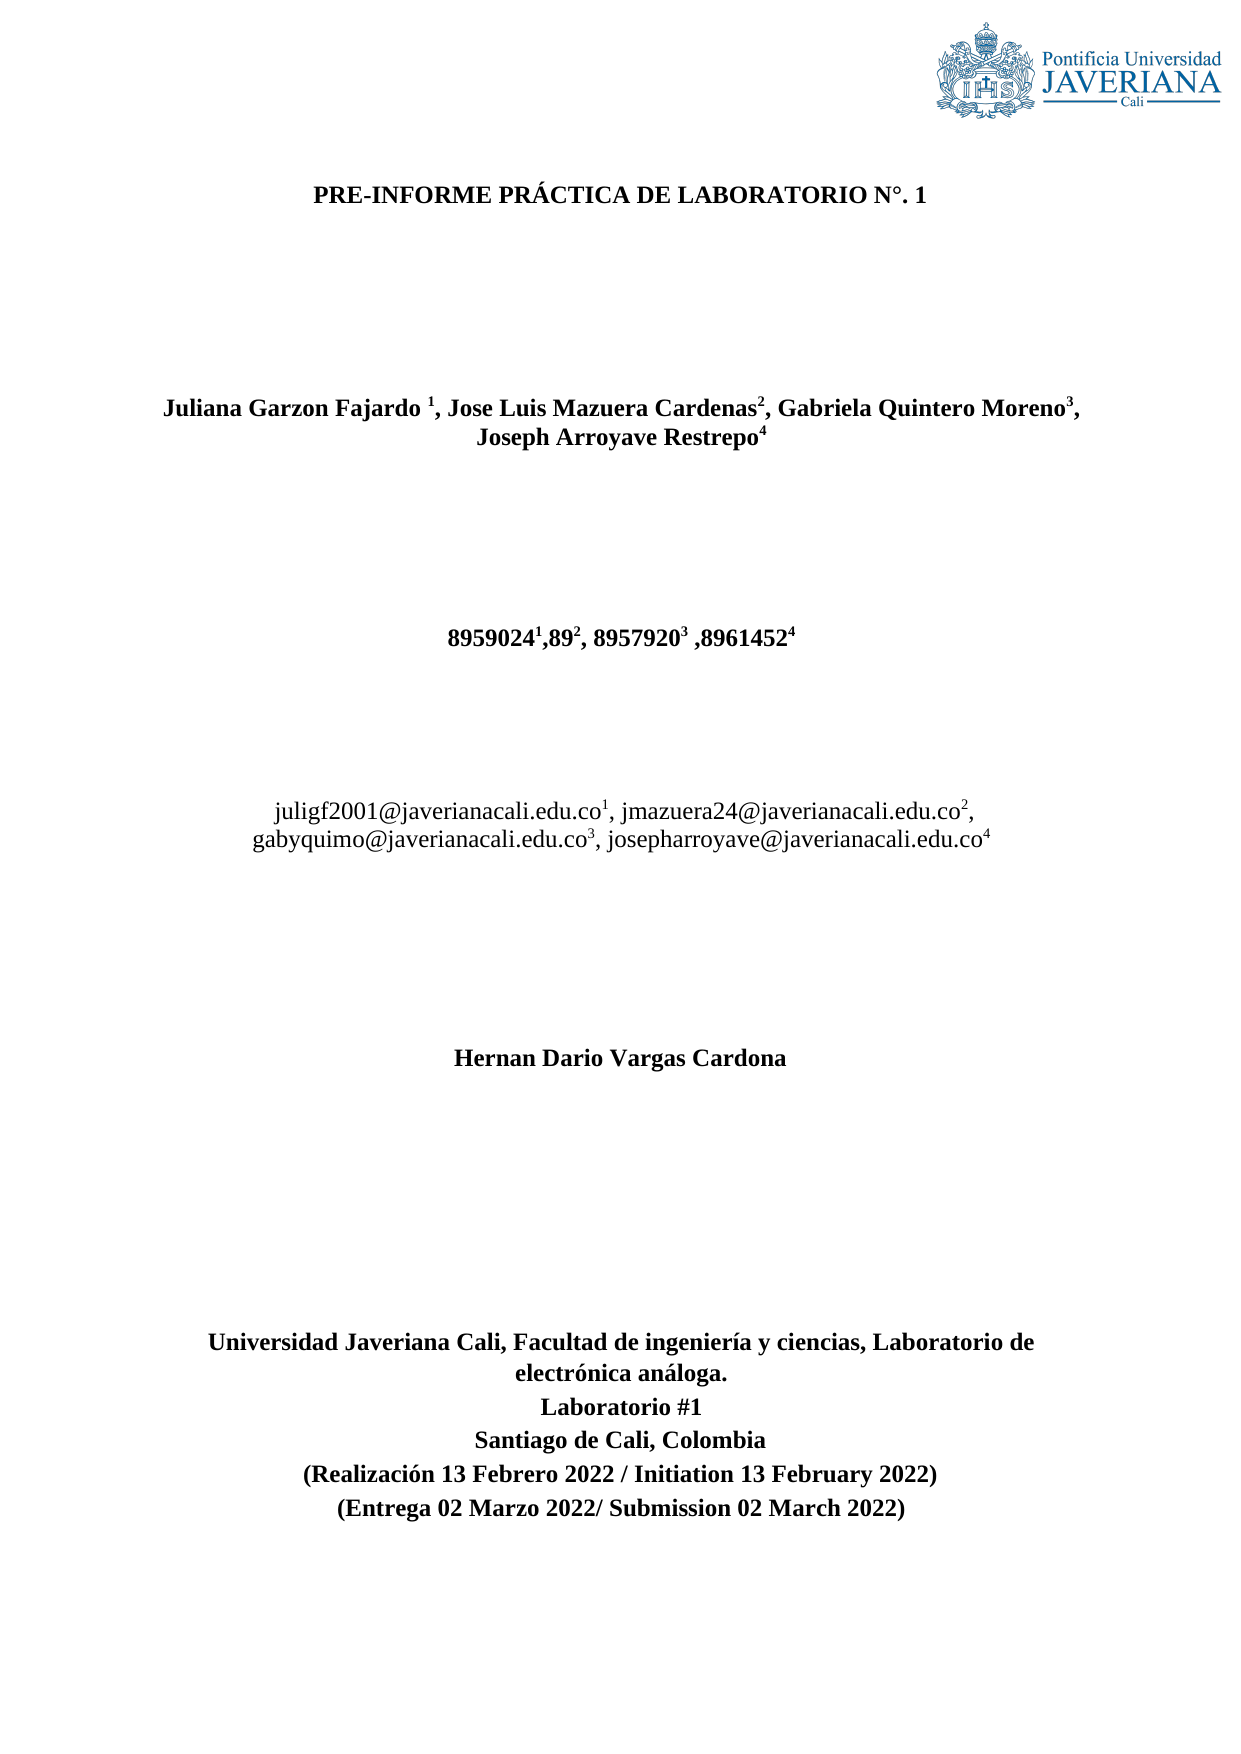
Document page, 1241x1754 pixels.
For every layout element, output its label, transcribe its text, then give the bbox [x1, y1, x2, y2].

text (Realización 13 Febrero 2022 / Initiation 13 February 2022) [152, 1459, 1088, 1488]
text PRE-INFORME PRÁCTICA DE LABORATORIO N°. 1 [150, 180, 1090, 209]
subtitle Juliana Garzon Fajardo 1, Jose Luis Mazuera Cardenas2, Gabriela Quintero Moreno3, Joseph Arroyave Restrepo4 [152, 393, 1090, 451]
subtitle juligf2001@javerianacali.edu.co1, jmazuera24@javerianacali.edu.co2, gabyquimo@javerianacali.edu.co3, josepharroyave@javerianacali.edu.co4 [152, 796, 1090, 853]
text Universidad Javeriana Cali, Facultad de ingeniería y ciencias, Laboratorio de electrónica análoga. [152, 1327, 1090, 1387]
text Hernan Dario Vargas Cardona [394, 1043, 846, 1071]
subtitle 89590241,892, 89579203 ,89614524 [152, 623, 1090, 652]
text Laboratorio #1 [152, 1392, 1090, 1421]
picture [932, 18, 1226, 123]
text (Entrega 02 Marzo 2022/ Submission 02 March 2022) [152, 1493, 1090, 1522]
text Santiago de Cali, Colombia [152, 1426, 1088, 1454]
